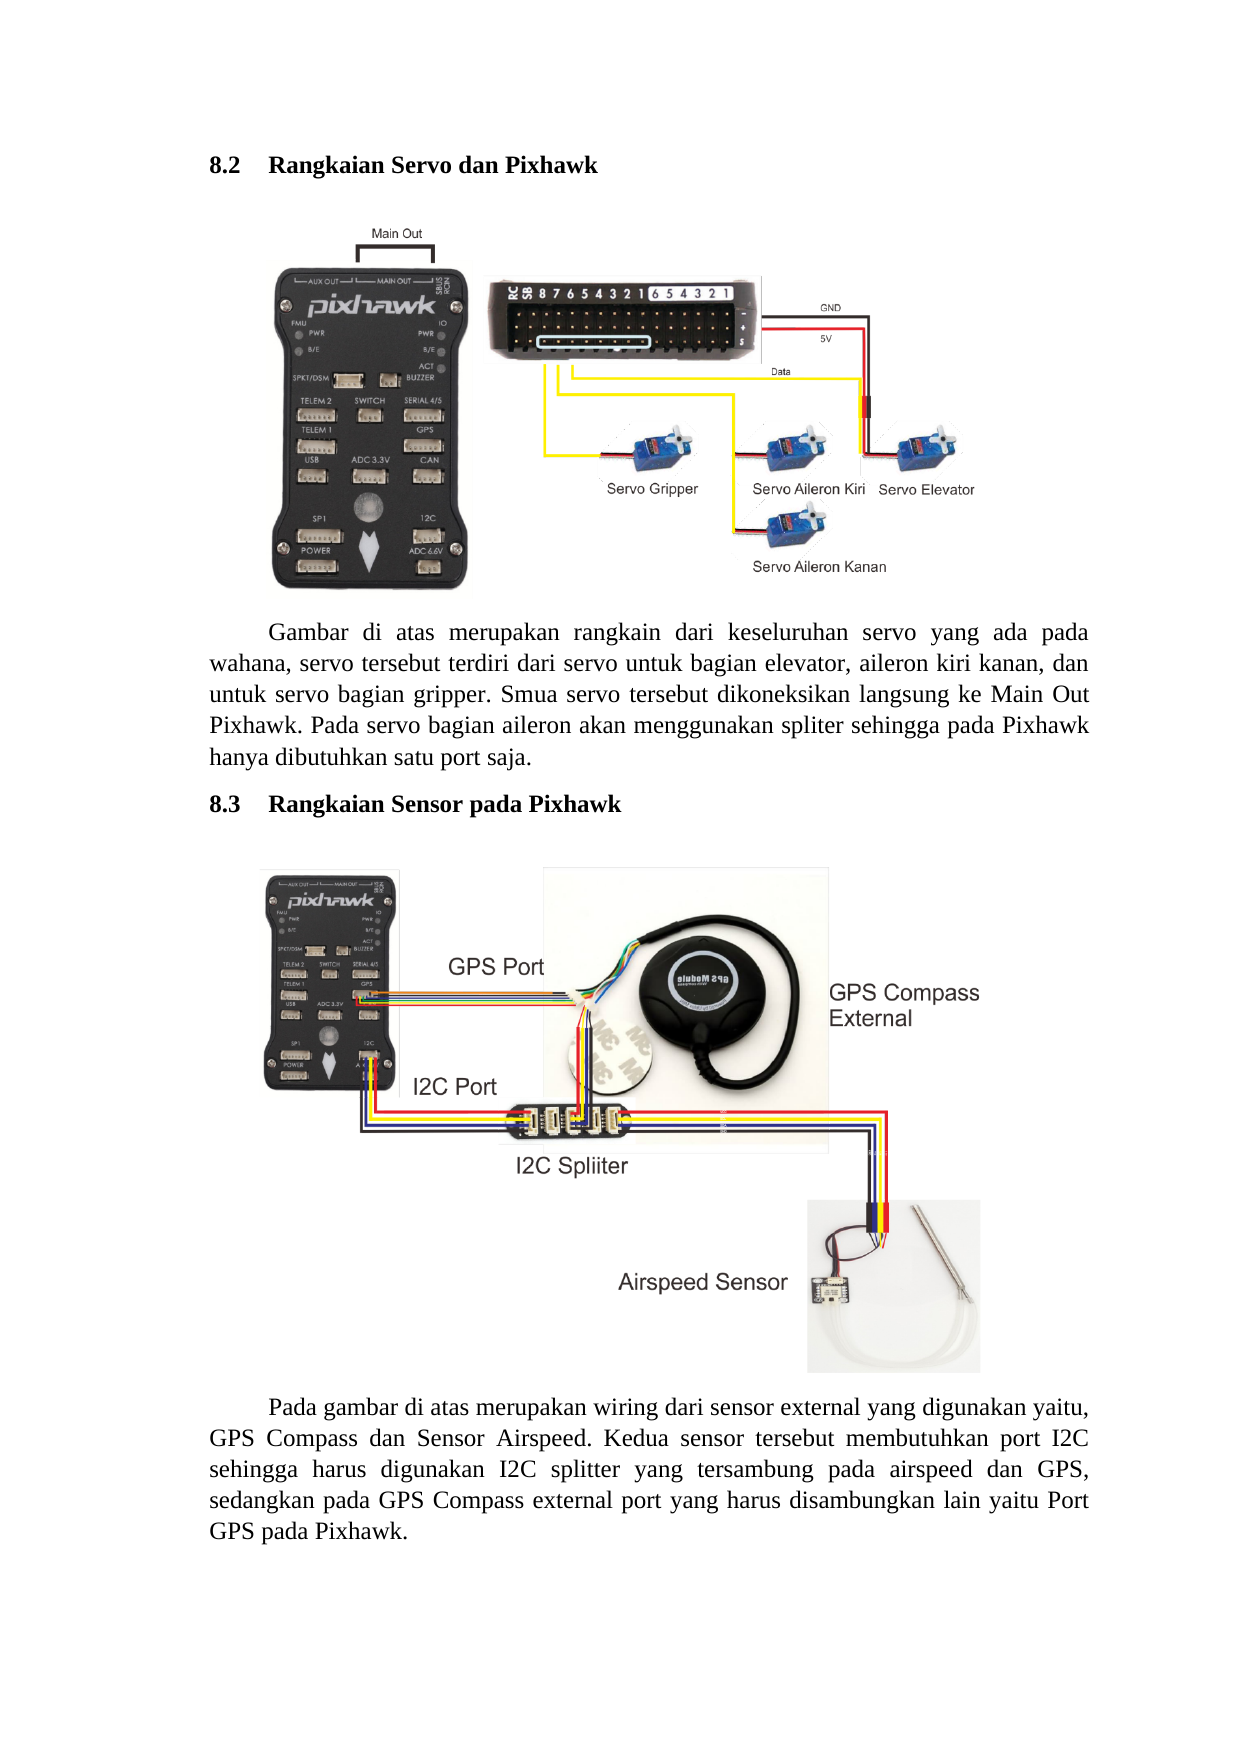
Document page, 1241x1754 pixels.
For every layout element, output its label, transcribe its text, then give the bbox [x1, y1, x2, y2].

subtitle 8.2 Rangkaian Servo dan Pixhawk [150, 150, 1090, 179]
picture [259, 867, 981, 1373]
text Gambar di atas merupakan rangkain dari keseluruhan servo yang ada pada wahana, servo tersebut terdiri dari servo untuk bagian elevator, aileron kiri kanan, dan untuk servo bagian gripper. Smua servo tersebut dikoneksikan langsung ke Main Out Pixhawk. Pada servo bagian aileron akan menggunakan spliter sehingga pada Pixhawk hanya dibutuhkan satu port saja. [209, 617, 1090, 770]
text Pada gambar di atas merupakan wiring dari sensor external yang digunakan yaitu, GPS Compass dan Sensor Airspeed. Kedua sensor tersebut membutuhkan port I2C sehingga harus digunakan I2C splitter yang tersambung pada airspeed dan GPS, sedangkan pada GPS Compass external port yang harus disambungkan lain yaitu Port GPS pada Pixhawk. [209, 1392, 1090, 1544]
picture [265, 228, 975, 599]
subtitle 8.3 Rangkaian Sensor pada Pixhawk [209, 789, 1090, 818]
